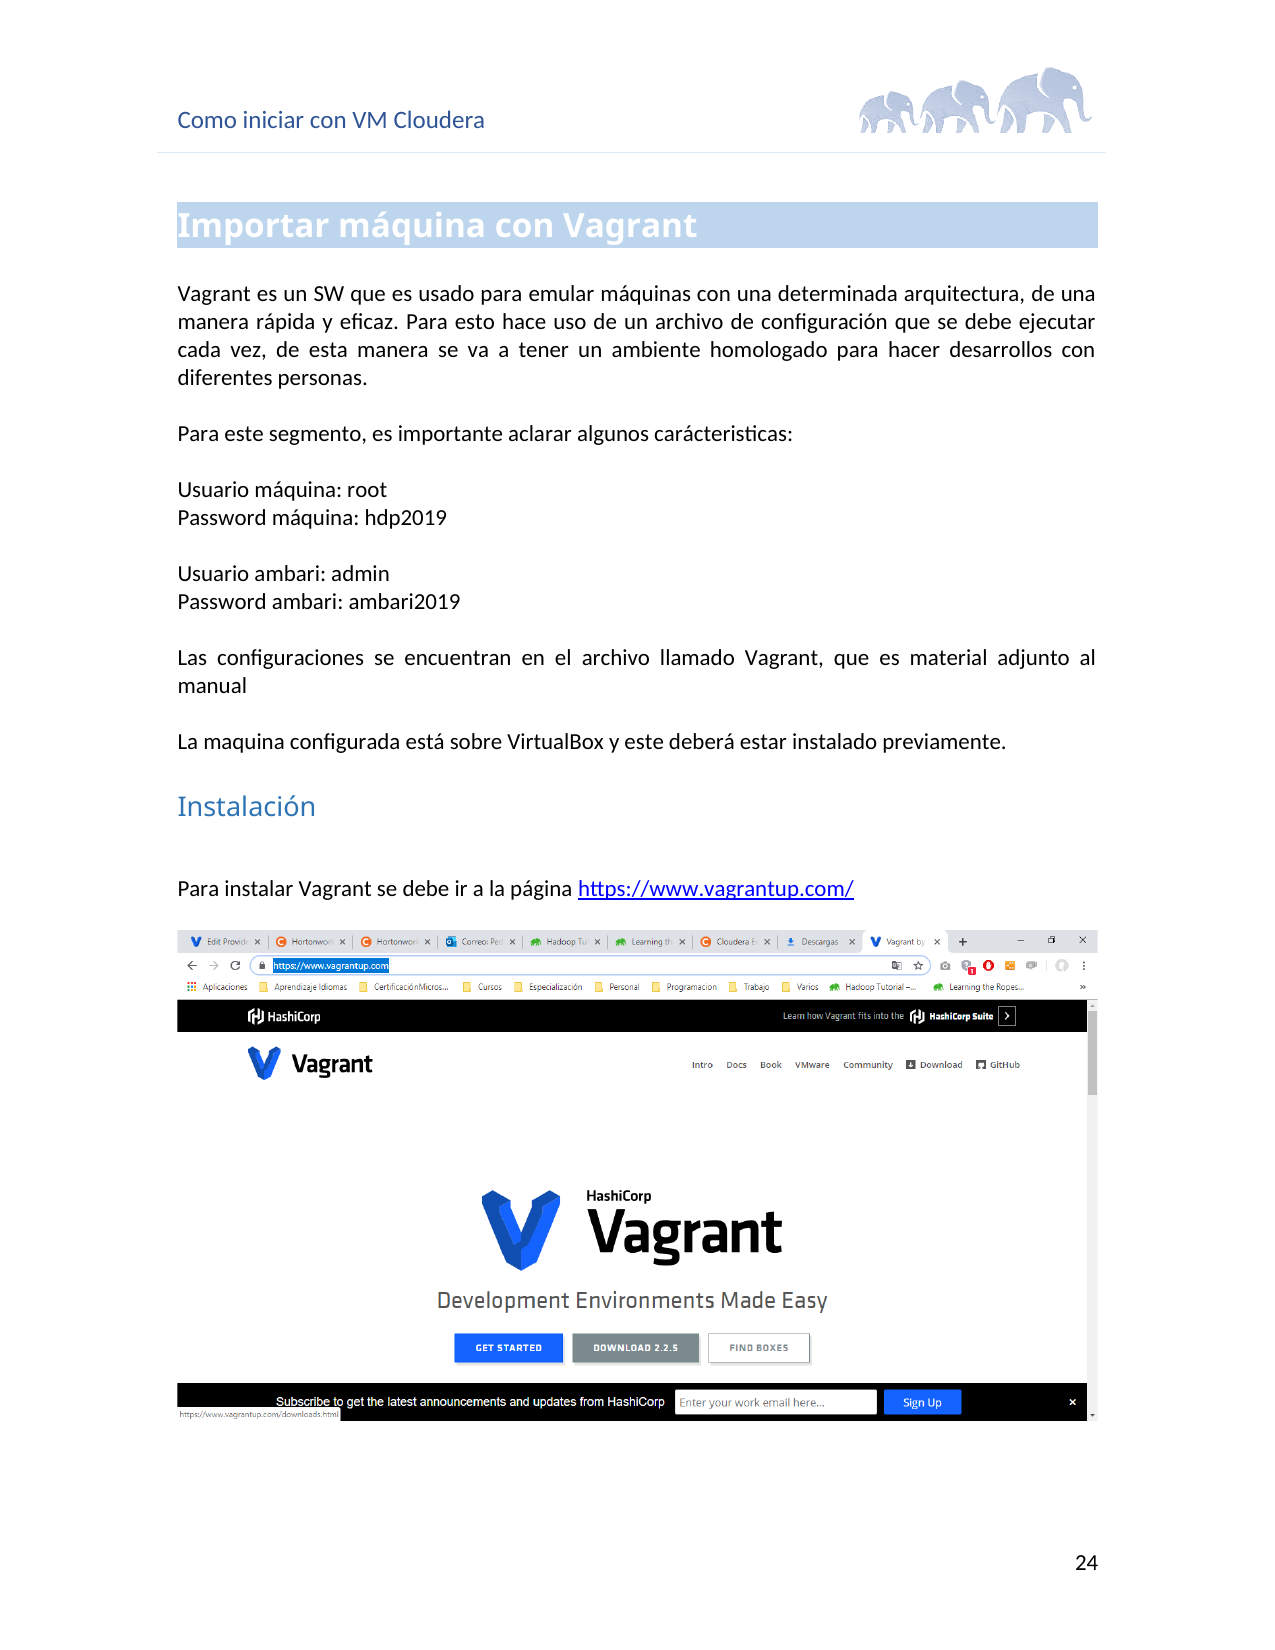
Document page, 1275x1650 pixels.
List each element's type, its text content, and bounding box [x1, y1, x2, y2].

text Las configuraciones se encuentran en el archivo llamado Vagrant, que es material adjunto al manual [177, 643, 1098, 699]
subtitle Instalación [177, 788, 1098, 824]
text Para instalar Vagrant se debe ir a la página https://www.vagrantup.com/ [177, 874, 1098, 902]
text Para este segmento, es importante aclarar algunos carácteristicas: [177, 419, 1098, 447]
subtitle Importar máquina con Vagrant [177, 202, 1098, 248]
text Password ambari: ambari2019 [177, 587, 1098, 615]
text Usuario ambari: admin [177, 559, 1098, 587]
text Password máquina: hdp2019 [177, 503, 1098, 531]
text Usuario máquina: root [177, 475, 1098, 503]
text Vagrant es un SW que es usado para emular máquinas con una determinada arquitectura, de una manera rápida y eficaz. Para esto hace uso de un archivo de configuración que se debe ejecutar cada vez, de esta manera se va a tener un ambiente homologado para hacer desarrollos con diferentes personas. [177, 279, 1098, 391]
text La maquina configurada está sobre VirtualBox y este deberá estar instalado previamente. [177, 727, 1098, 756]
picture [177, 930, 1098, 1421]
